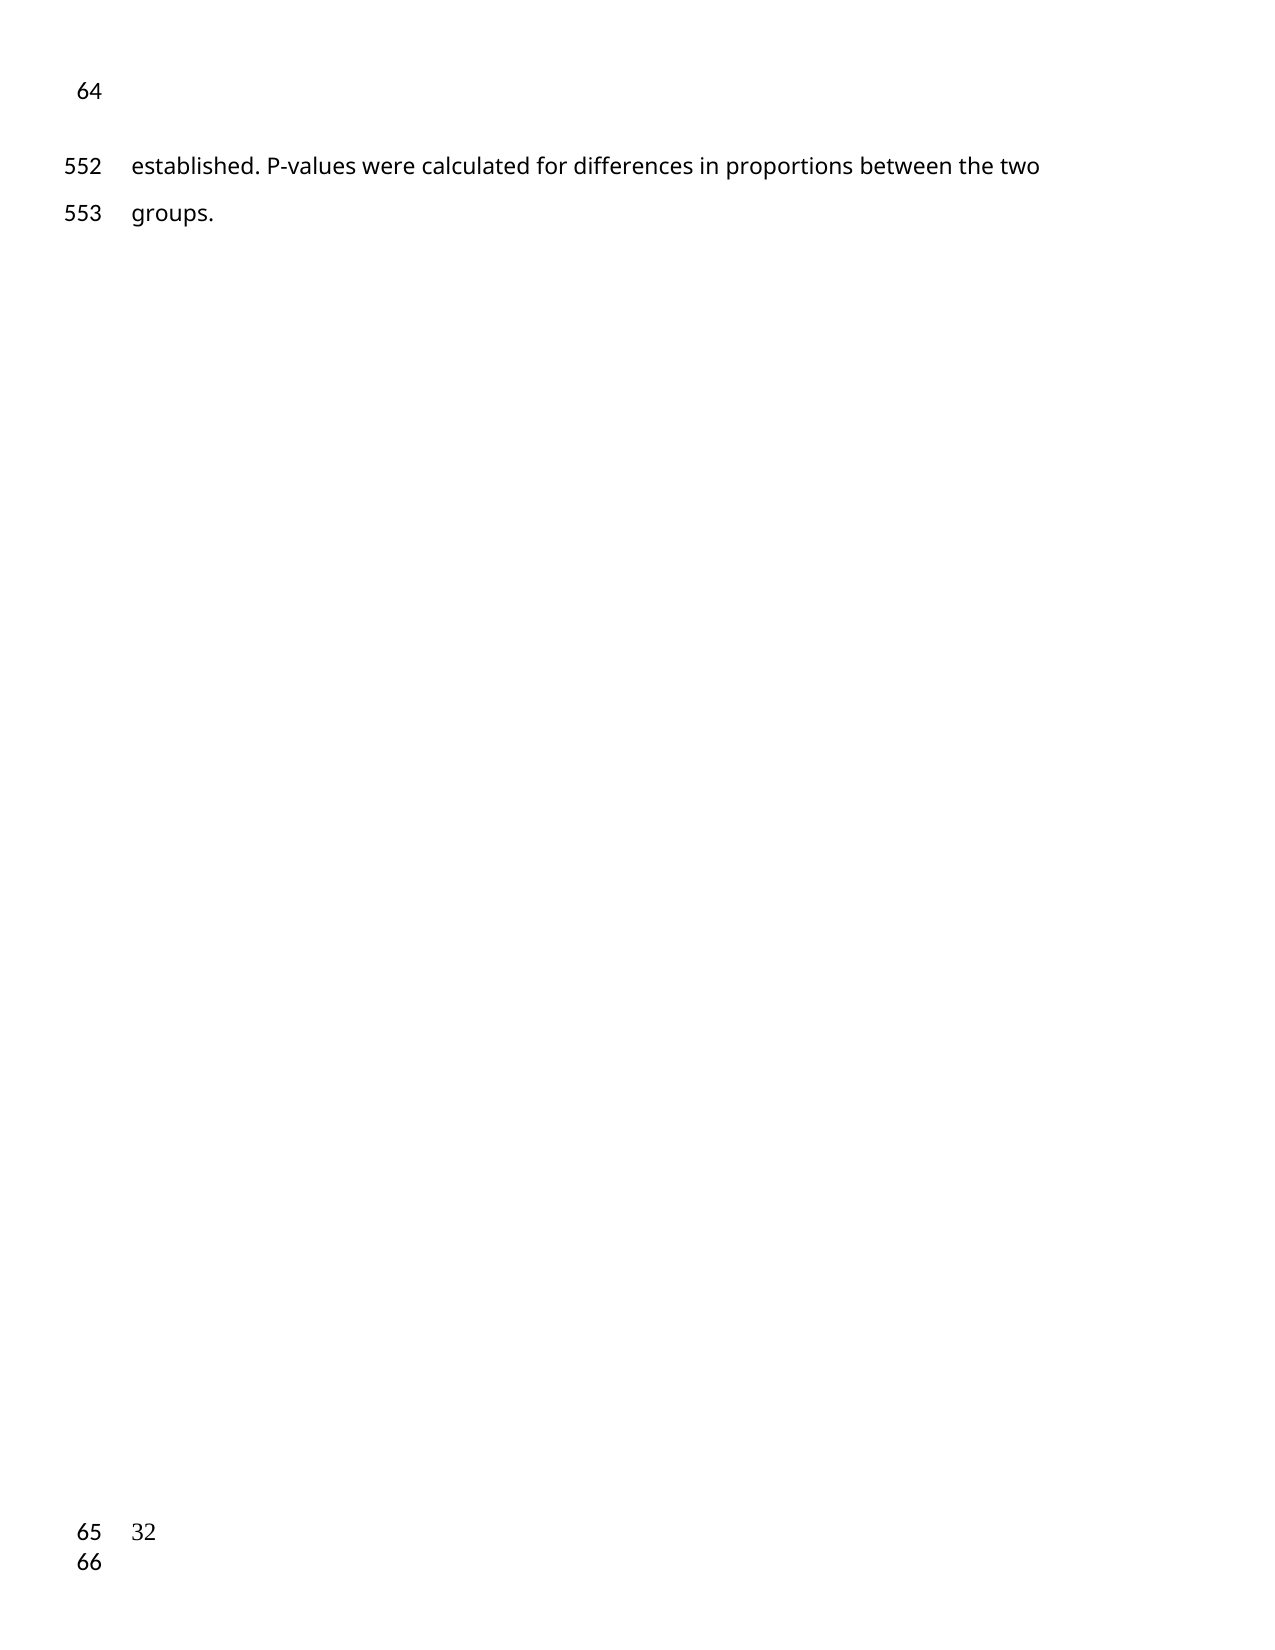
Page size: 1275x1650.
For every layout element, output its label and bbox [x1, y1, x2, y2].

text [131, 150, 1125, 228]
